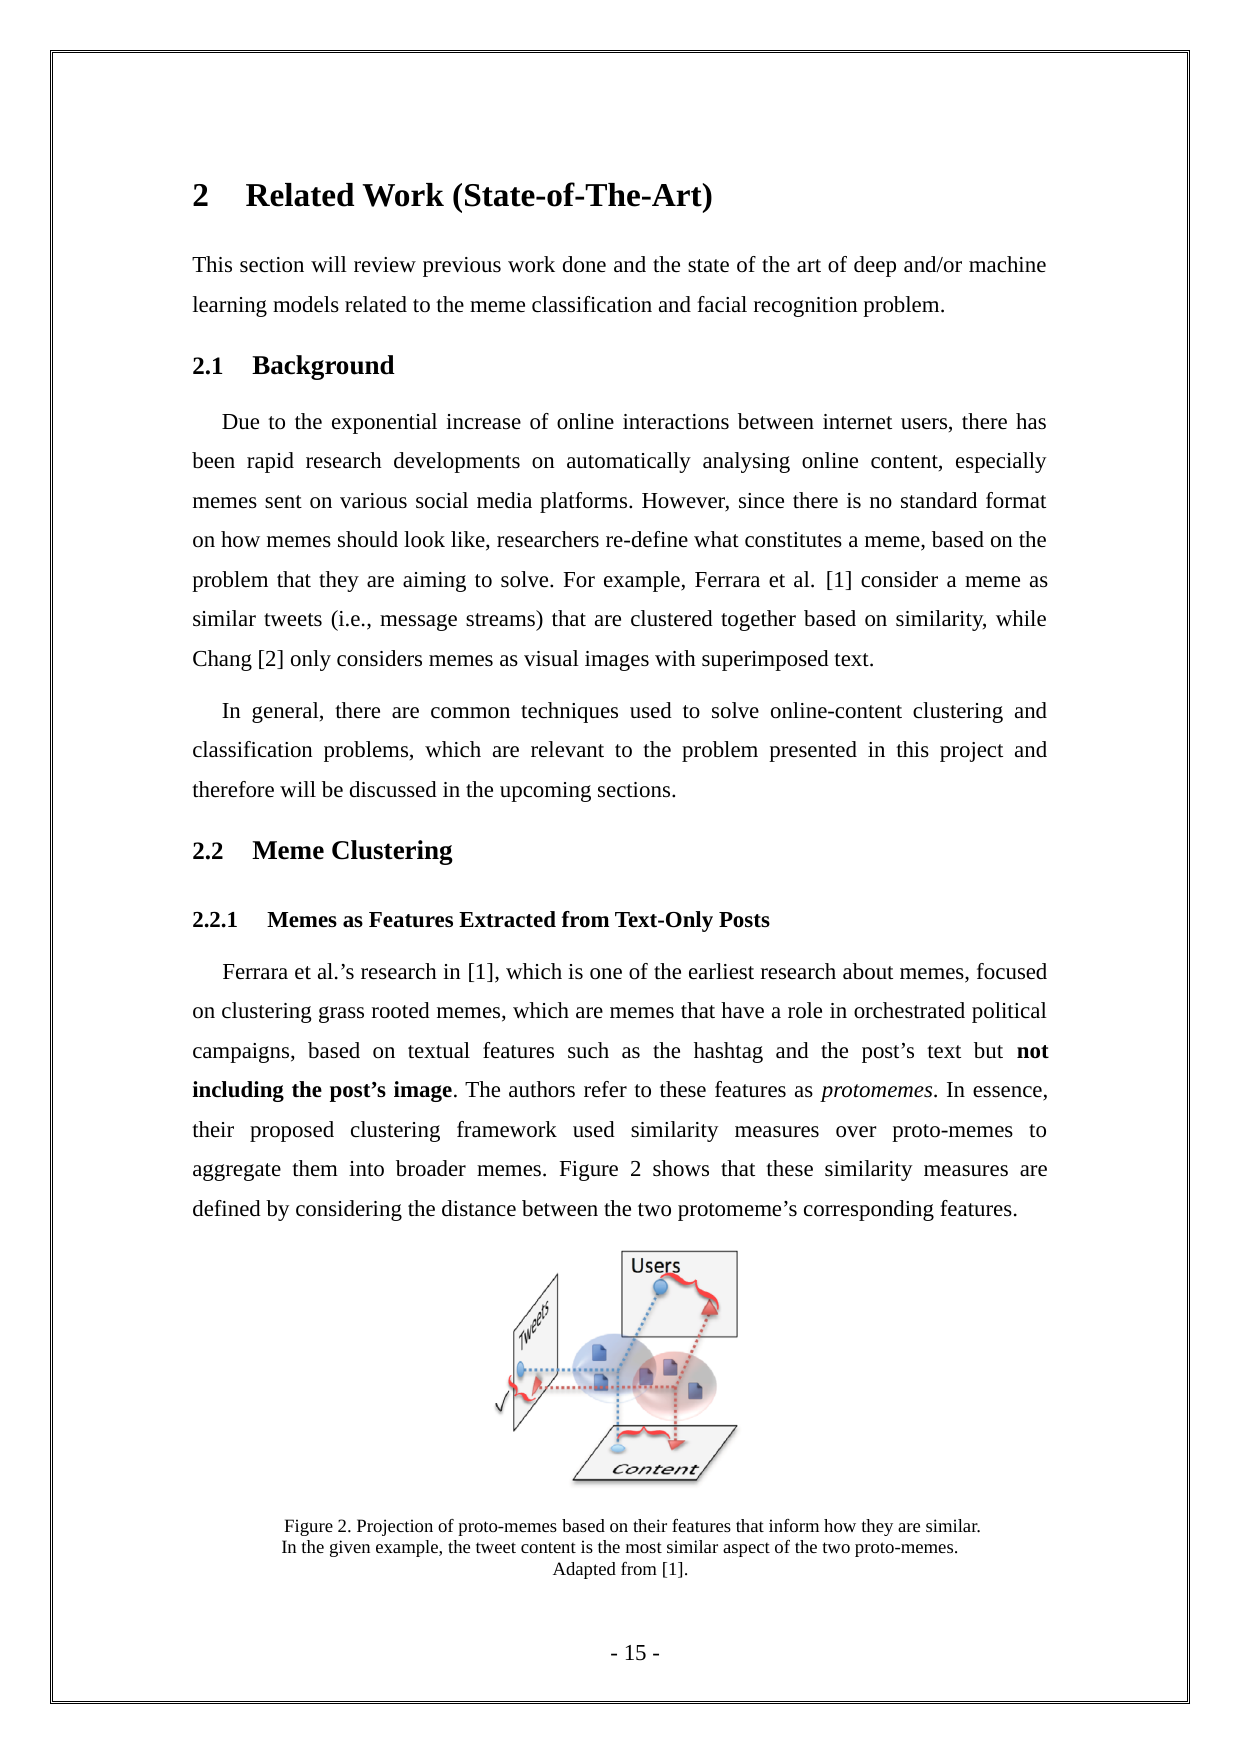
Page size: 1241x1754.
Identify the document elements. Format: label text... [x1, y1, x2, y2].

subtitle Background [192, 349, 1048, 380]
text Figure 2. Projection of proto-memes based on their features that inform how they are similar. In the given example, the tweet content is the most similar aspect of the two proto-memes. Adapted from [1]. [192, 1515, 1048, 1579]
subtitle Meme Clustering [192, 834, 1048, 865]
text This section will review previous work done and the state of the art of deep and/or machine learning models related to the meme classification and facial recognition problem. [192, 251, 1048, 317]
text Ferrara et al.’s research in [1], which is one of the earliest research about memes, focused on clustering grass rooted memes, which are memes that have a role in orchestrated political campaigns, based on textual features such as the hashtag and the post’s text but not including the post’s image. The authors refer to these features as protomemes. In essence, their proposed clustering framework used similarity measures over proto-memes to aggregate them into broader memes. ‎Figure 2 shows that these similarity measures are defined by considering the distance between the two protomeme’s corresponding features. [192, 958, 1048, 1221]
text In general, there are common techniques used to solve online-content clustering and classification problems, which are relevant to the problem presented in this project and therefore will be discussed in the upcoming sections. [192, 697, 1048, 802]
subtitle Memes as Features Extracted from Text-Only Posts [192, 906, 1048, 932]
text Due to the exponential increase of online interactions between internet users, there has been rapid research developments on automatically analysing online content, especially memes sent on various social media platforms. However, since there is no standard format on how memes should look like, researchers re-define what constitutes a meme, based on the problem that they are aiming to solve. For example, Ferrara et al. [1] consider a meme as similar tweets (i.e., message streams) that are clustered together based on similarity, while Chang [2] only considers memes as visual images with superimposed text. [192, 408, 1048, 671]
subtitle Related Work (State-of-The-Art) [192, 175, 1048, 213]
picture [492, 1246, 748, 1490]
